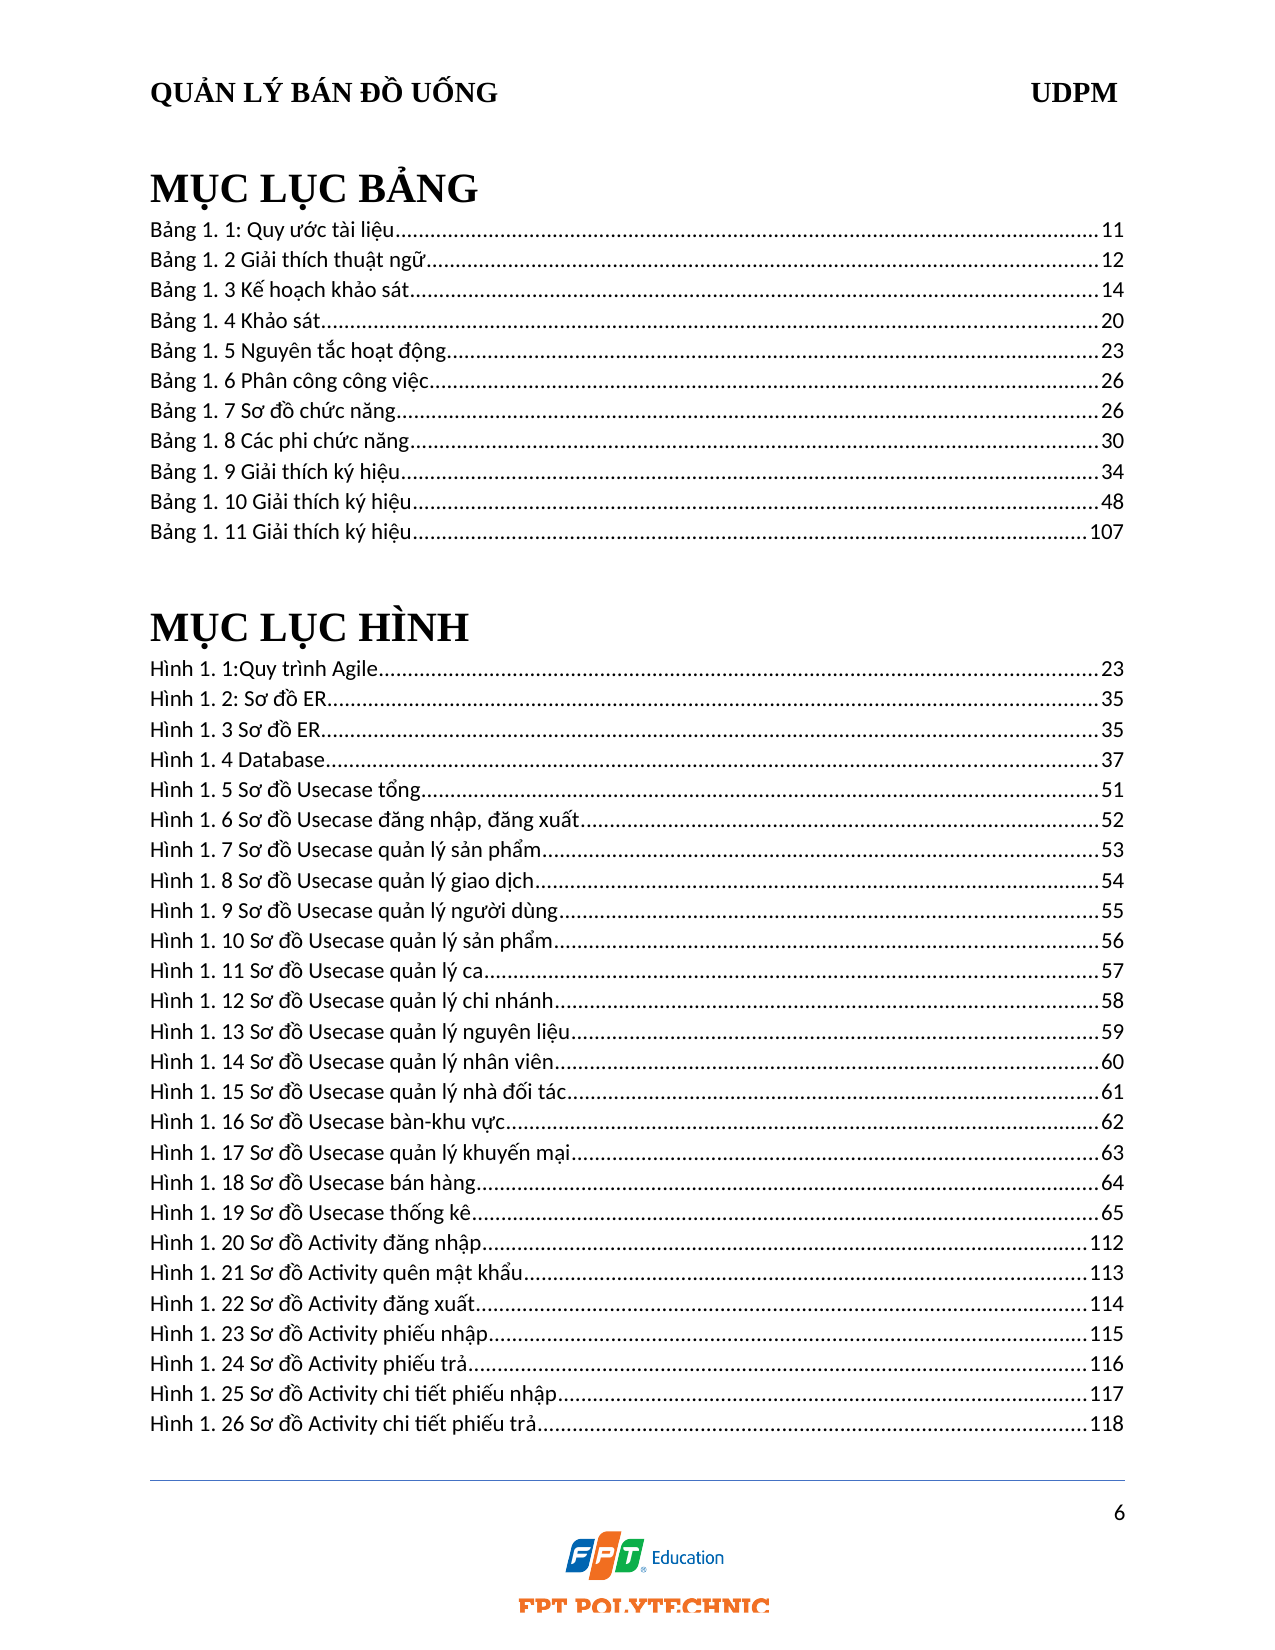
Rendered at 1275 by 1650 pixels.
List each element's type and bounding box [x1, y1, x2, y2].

picture [518, 1531, 769, 1613]
